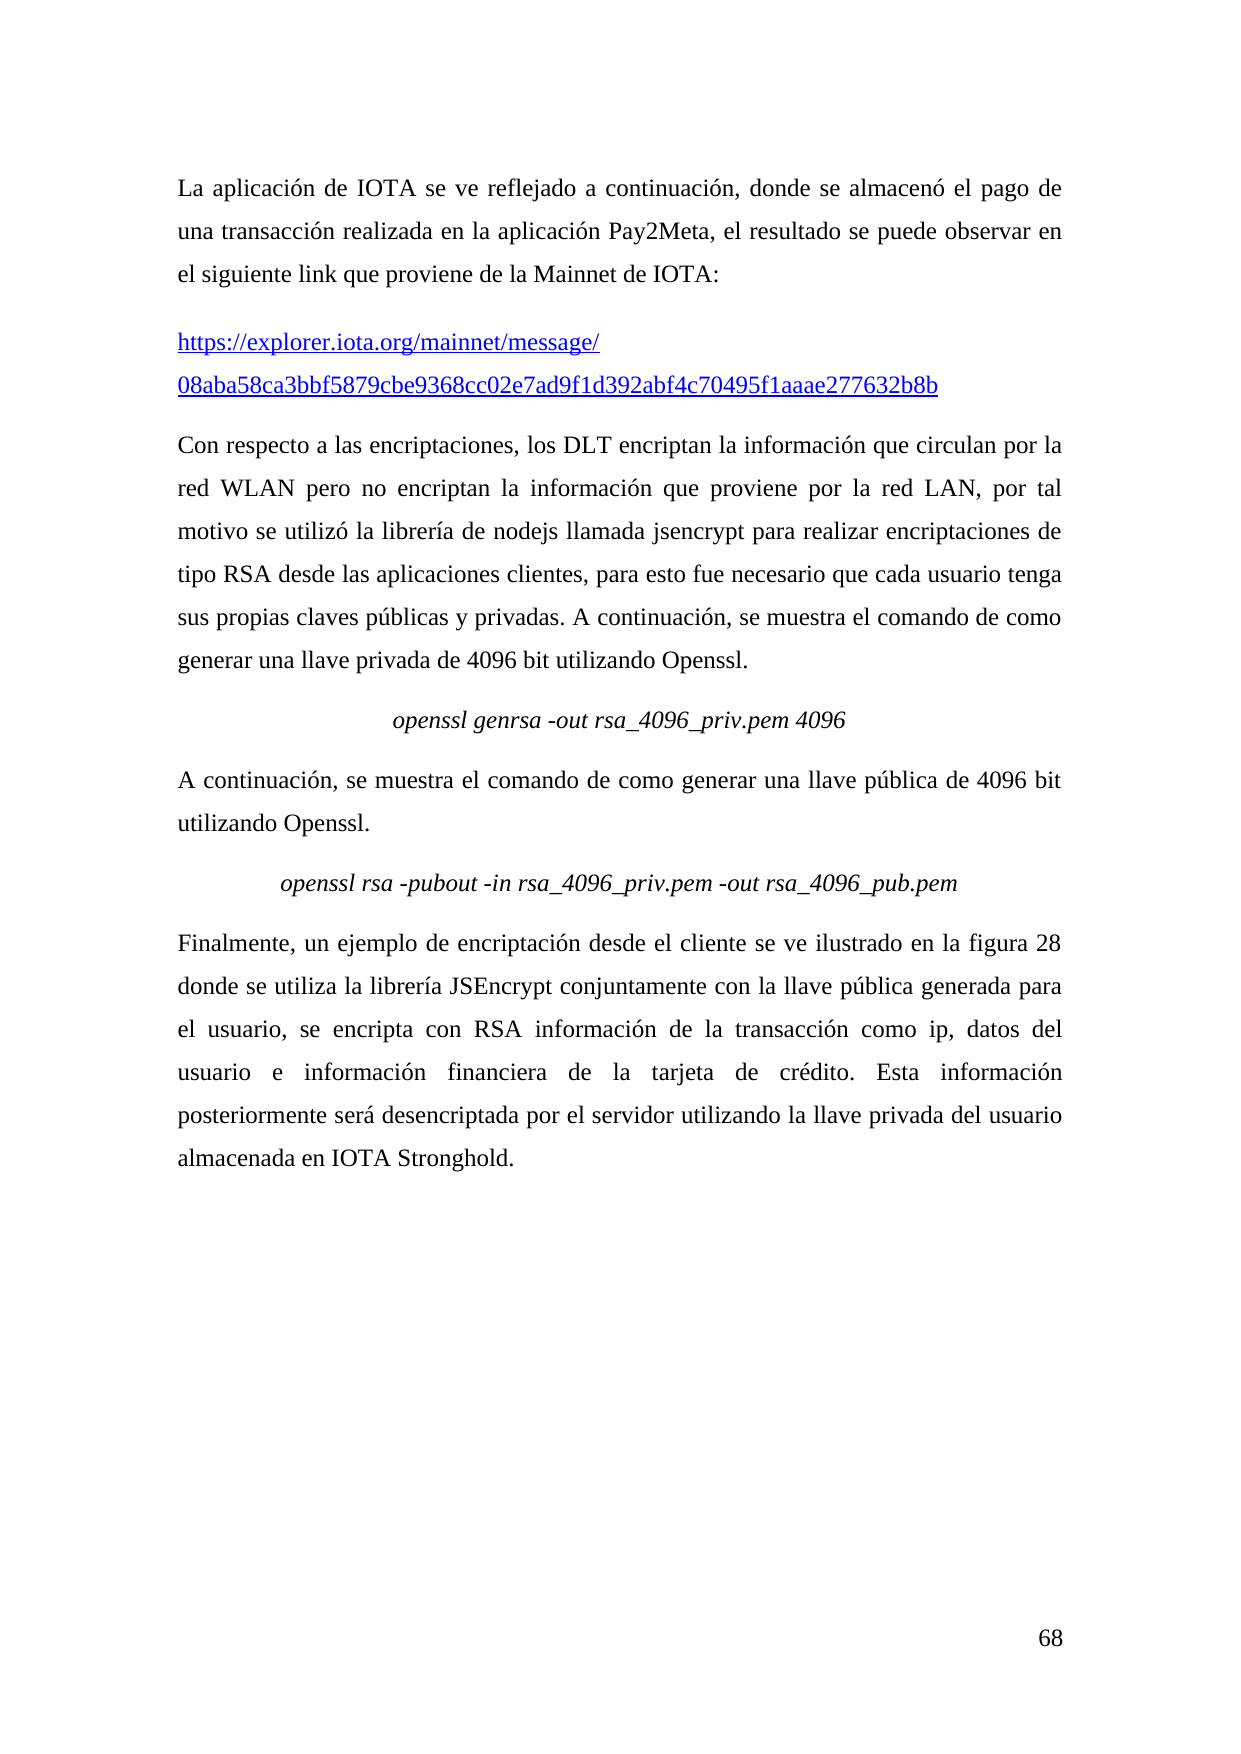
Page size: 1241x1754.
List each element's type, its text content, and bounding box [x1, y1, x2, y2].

text Con respecto a las encriptaciones, los DLT encriptan la información que circulan por la red WLAN pero no encriptan la información que proviene por la red LAN, por tal motivo se utilizó la librería de nodejs llamada jsencrypt para realizar encriptaciones de tipo RSA desde las aplicaciones clientes, para esto fue necesario que cada usuario tenga sus propias claves públicas y privadas. A continuación, se muestra el comando de como generar una llave privada de 4096 bit utilizando Openssl. [177, 430, 1063, 674]
text La aplicación de IOTA se ve reflejado a continuación, donde se almacenó el pago de una transacción realizada en la aplicación Pay2Meta, el resultado se puede observar en el siguiente link que proviene de la Mainnet de IOTA: [177, 173, 1063, 288]
text openssl genrsa -out rsa_4096_priv.pem 4096 [177, 705, 1063, 734]
text A continuación, se muestra el comando de como generar una llave pública de 4096 bit utilizando Openssl. [177, 765, 1063, 837]
text Finalmente, un ejemplo de encriptación desde el cliente se ve ilustrado en la figura 28 donde se utiliza la librería JSEncrypt conjuntamente con la llave pública generada para el usuario, se encripta con RSA información de la transacción como ip, datos del usuario e información financiera de la tarjeta de crédito. Esta información posteriormente será desencriptada por el servidor utilizando la llave privada del usuario almacenada en IOTA Stronghold. [177, 928, 1063, 1172]
text openssl rsa -pubout -in rsa_4096_priv.pem -out rsa_4096_pub.pem [177, 868, 1063, 897]
text https://explorer.iota.org/mainnet/message/08aba58ca3bbf5879cbe9368cc02e7ad9f1d392abf4c70495f1aaae277632b8b [177, 327, 1063, 399]
